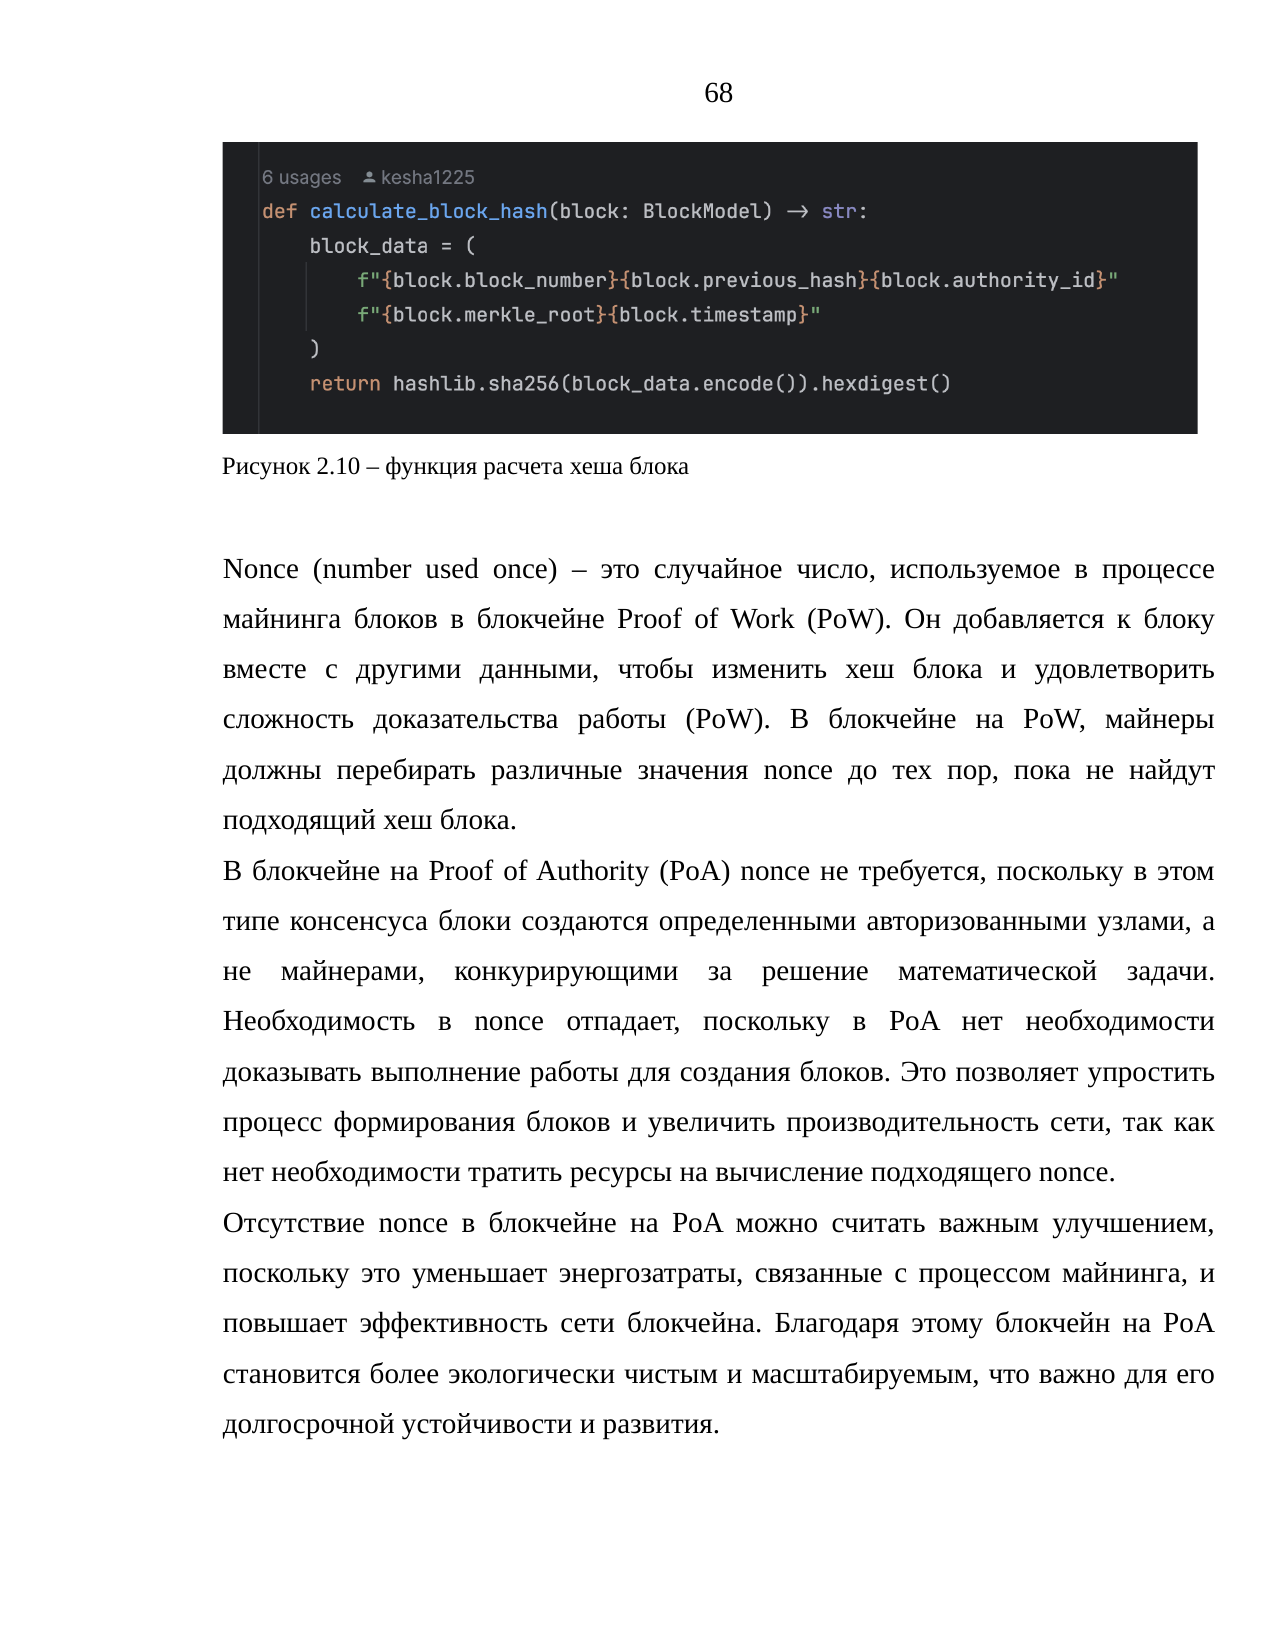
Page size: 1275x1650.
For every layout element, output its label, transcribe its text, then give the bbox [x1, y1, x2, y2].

picture [222, 142, 1198, 434]
list Отсутствие nonce в блокчейне на PoA можно считать важным улучшением, поскольку это уменьшает энергозатраты, связанные с процессом майнинга, и повышает эффективность сети блокчейна. Благодаря этому блокчейн на PoA становится более экологически чистым и масштабируемым, что важно для его долгосрочной устойчивости и развития. [223, 1205, 1216, 1439]
list В блокчейне на Proof of Authority (PoA) nonce не требуется, поскольку в этом типе консенсуса блоки создаются определенными авторизованными узлами, а не майнерами, конкурирующими за решение математической задачи. Необходимость в nonce отпадает, поскольку в PoA нет необходимости доказывать выполнение работы для создания блоков. Это позволяет упростить процесс формирования блоков и увеличить производительность сети, так как нет необходимости тратить ресурсы на вычисление подходящего nonce. [223, 853, 1216, 1188]
list Nonce (number used once) – это случайное число, используемое в процессе майнинга блоков в блокчейне Proof of Work (PoW). Он добавляется к блоку вместе с другими данными, чтобы изменить хеш блока и удовлетворить сложность доказательства работы (PoW). В блокчейне на PoW, майнеры должны перебирать различные значения nonce до тех пор, пока не найдут подходящий хеш блока. [223, 551, 1216, 836]
